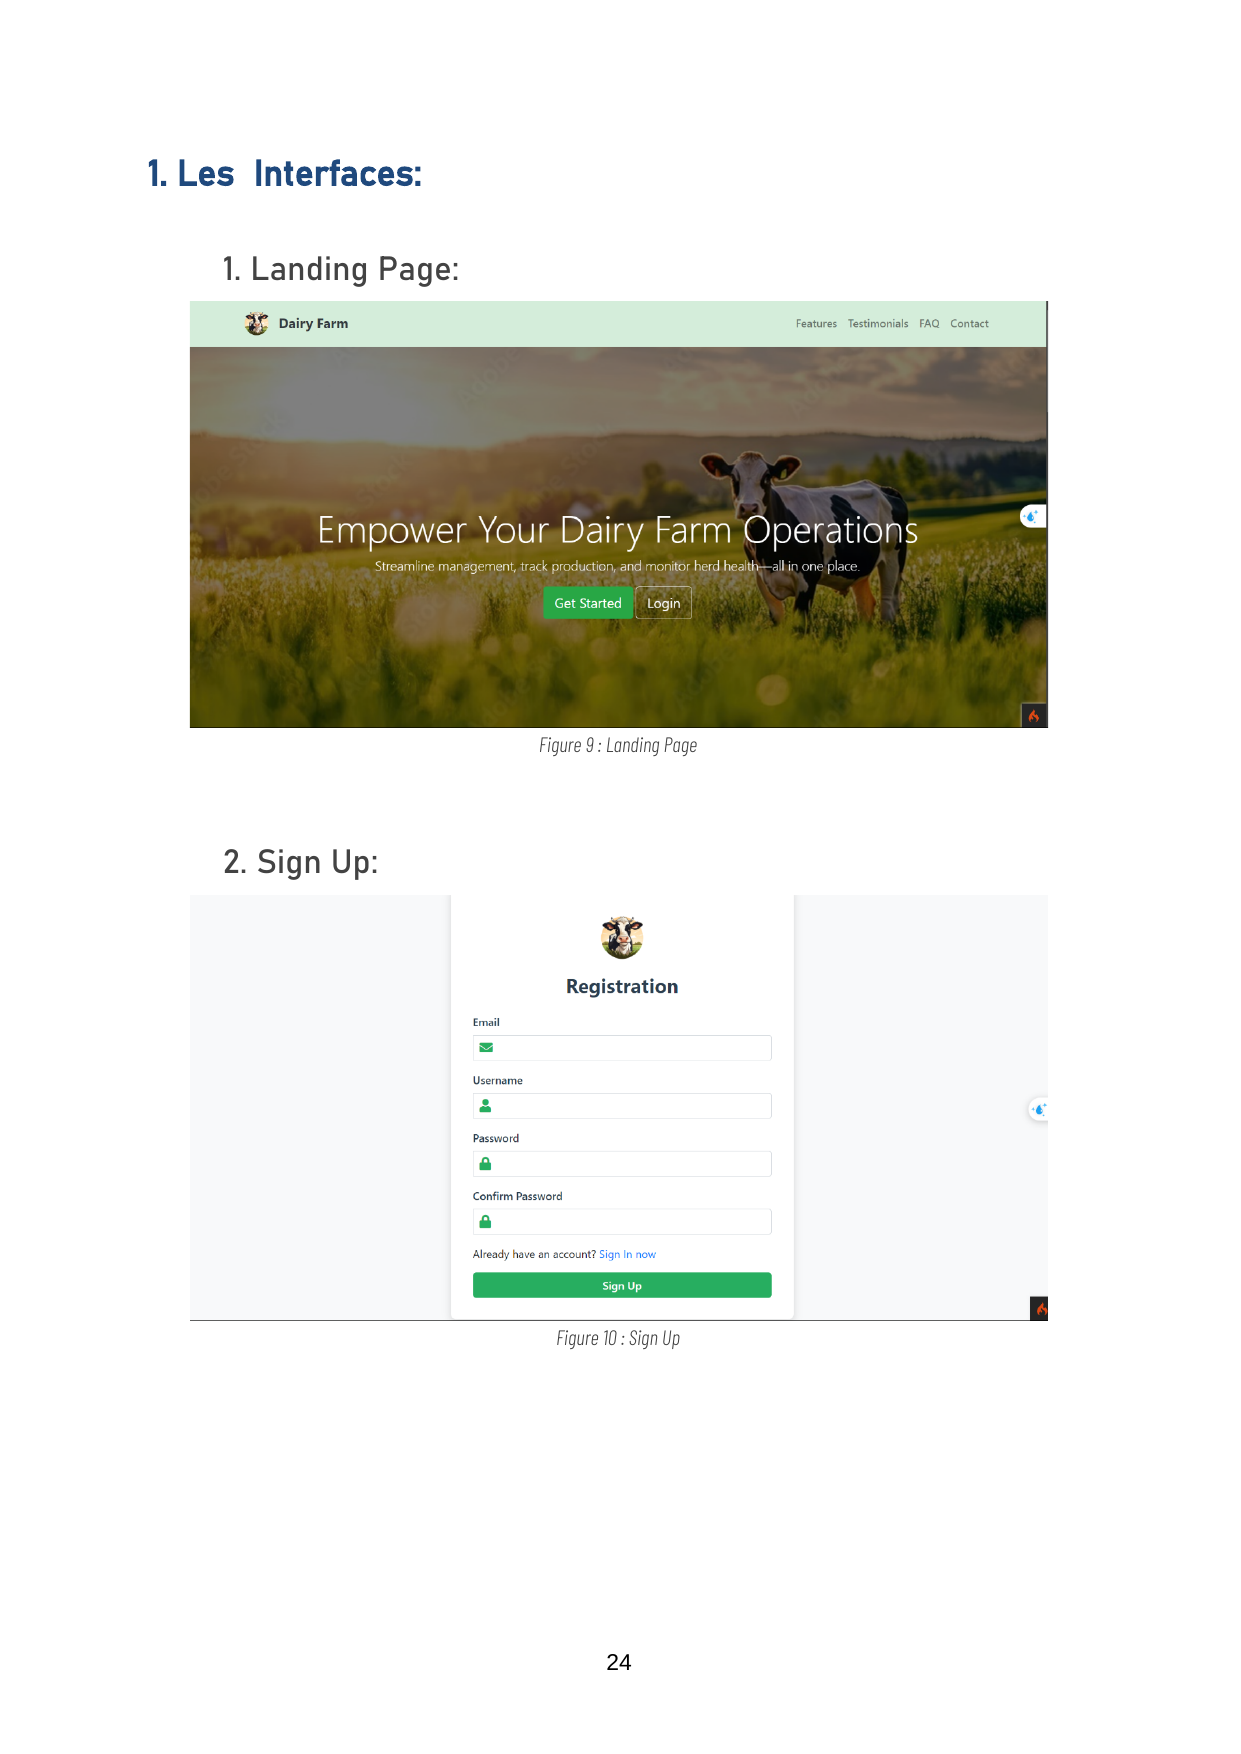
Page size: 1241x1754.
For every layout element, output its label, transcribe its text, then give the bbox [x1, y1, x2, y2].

subtitle 1. Les Interfaces: [148, 150, 1090, 192]
picture [189, 301, 1049, 728]
subtitle 1. Landing Page: [223, 247, 1090, 287]
text Figure 10 : Sign Up [148, 1325, 1090, 1350]
subtitle 2. Sign Up: [223, 841, 1090, 881]
picture [190, 895, 1048, 1321]
text Figure 9 : Landing Page [148, 731, 1090, 756]
